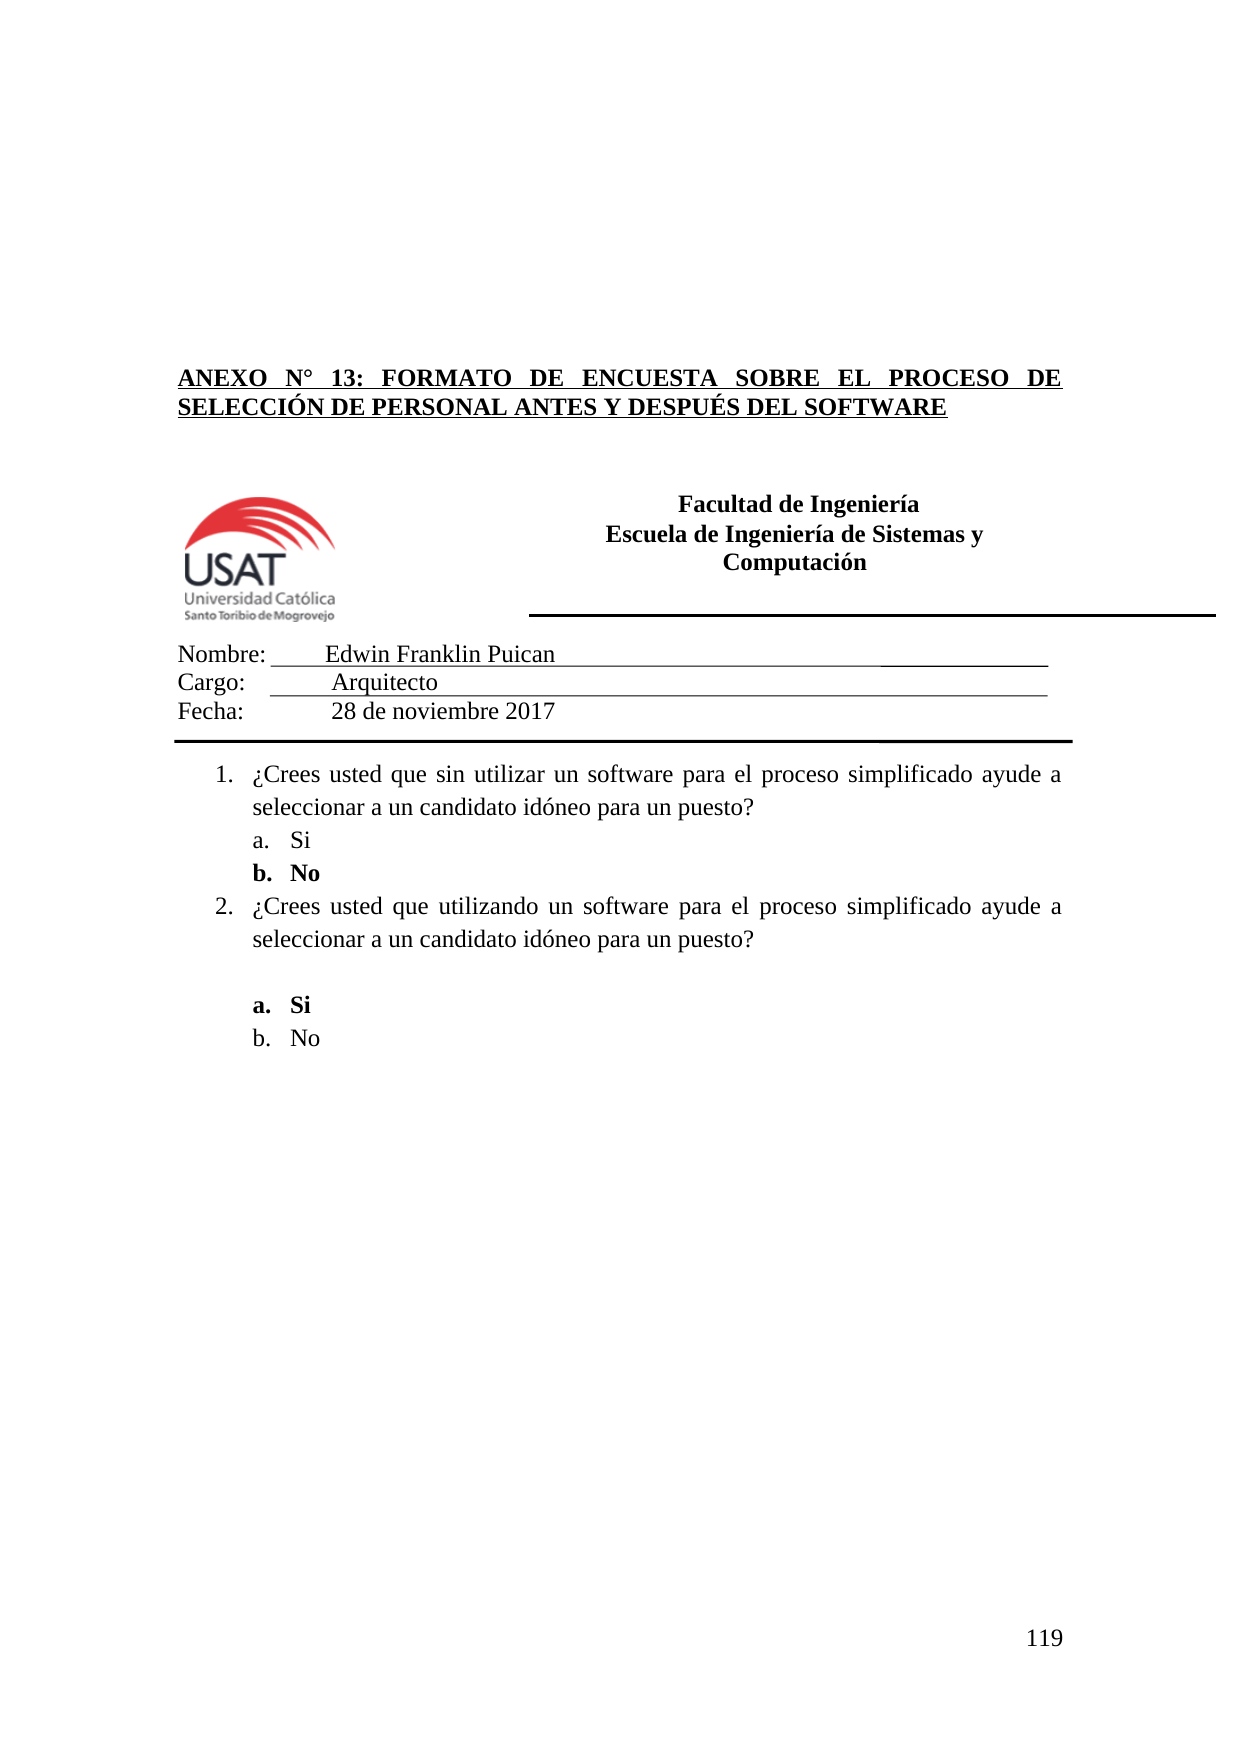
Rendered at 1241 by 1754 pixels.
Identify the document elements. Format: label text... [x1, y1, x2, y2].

text Nombre: Edwin Franklin Puican [177, 639, 1063, 667]
text Cargo: Arquitecto [177, 667, 1063, 696]
subtitle ANEXO N° 13: FORMATO DE ENCUESTA SOBRE EL PROCESO DE SELECCIÓN DE PERSONAL ANTES Y DESPUÉS DEL SOFTWARE [177, 389, 1063, 421]
list Si [252, 990, 1063, 1019]
subtitle ANEXO N° 13: FORMATO DE ENCUESTA SOBRE EL PROCESO DE SELECCIÓN DE PERSONAL ANTES Y DESPUÉS DEL SOFTWARE [177, 363, 1063, 388]
list ¿Crees usted que utilizando un software para el proceso simplificado ayude a seleccionar a un candidato idóneo para un puesto? [215, 891, 1063, 953]
list No [252, 858, 1063, 887]
picture [184, 497, 336, 622]
list No [252, 1023, 1063, 1052]
text Fecha: 28 de noviembre 2017 [177, 696, 1063, 725]
list ¿Crees usted que sin utilizar un software para el proceso simplificado ayude a seleccionar a un candidato idóneo para un puesto? [215, 759, 1063, 821]
list Si [252, 825, 1063, 854]
